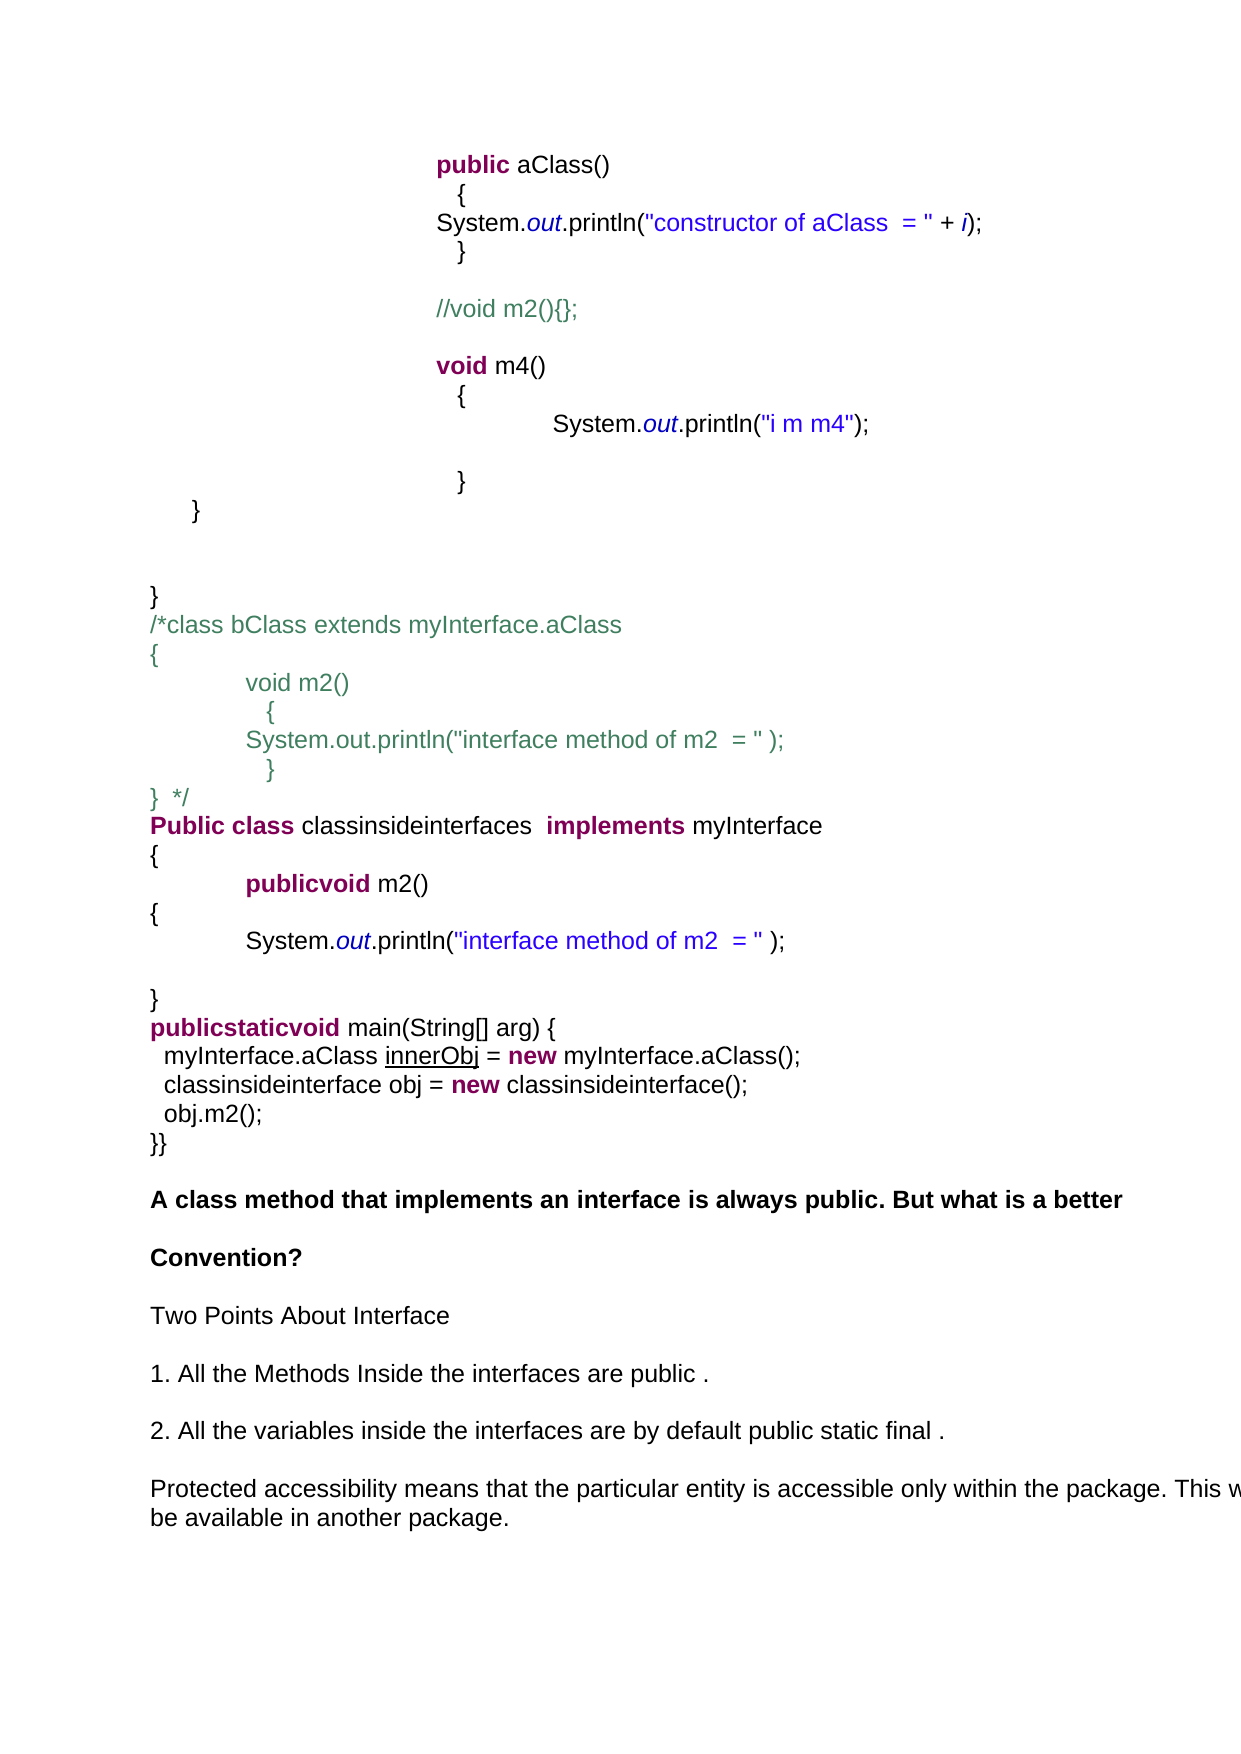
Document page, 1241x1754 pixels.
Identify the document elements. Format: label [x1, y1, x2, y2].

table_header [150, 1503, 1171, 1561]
table_header [150, 150, 1171, 1474]
